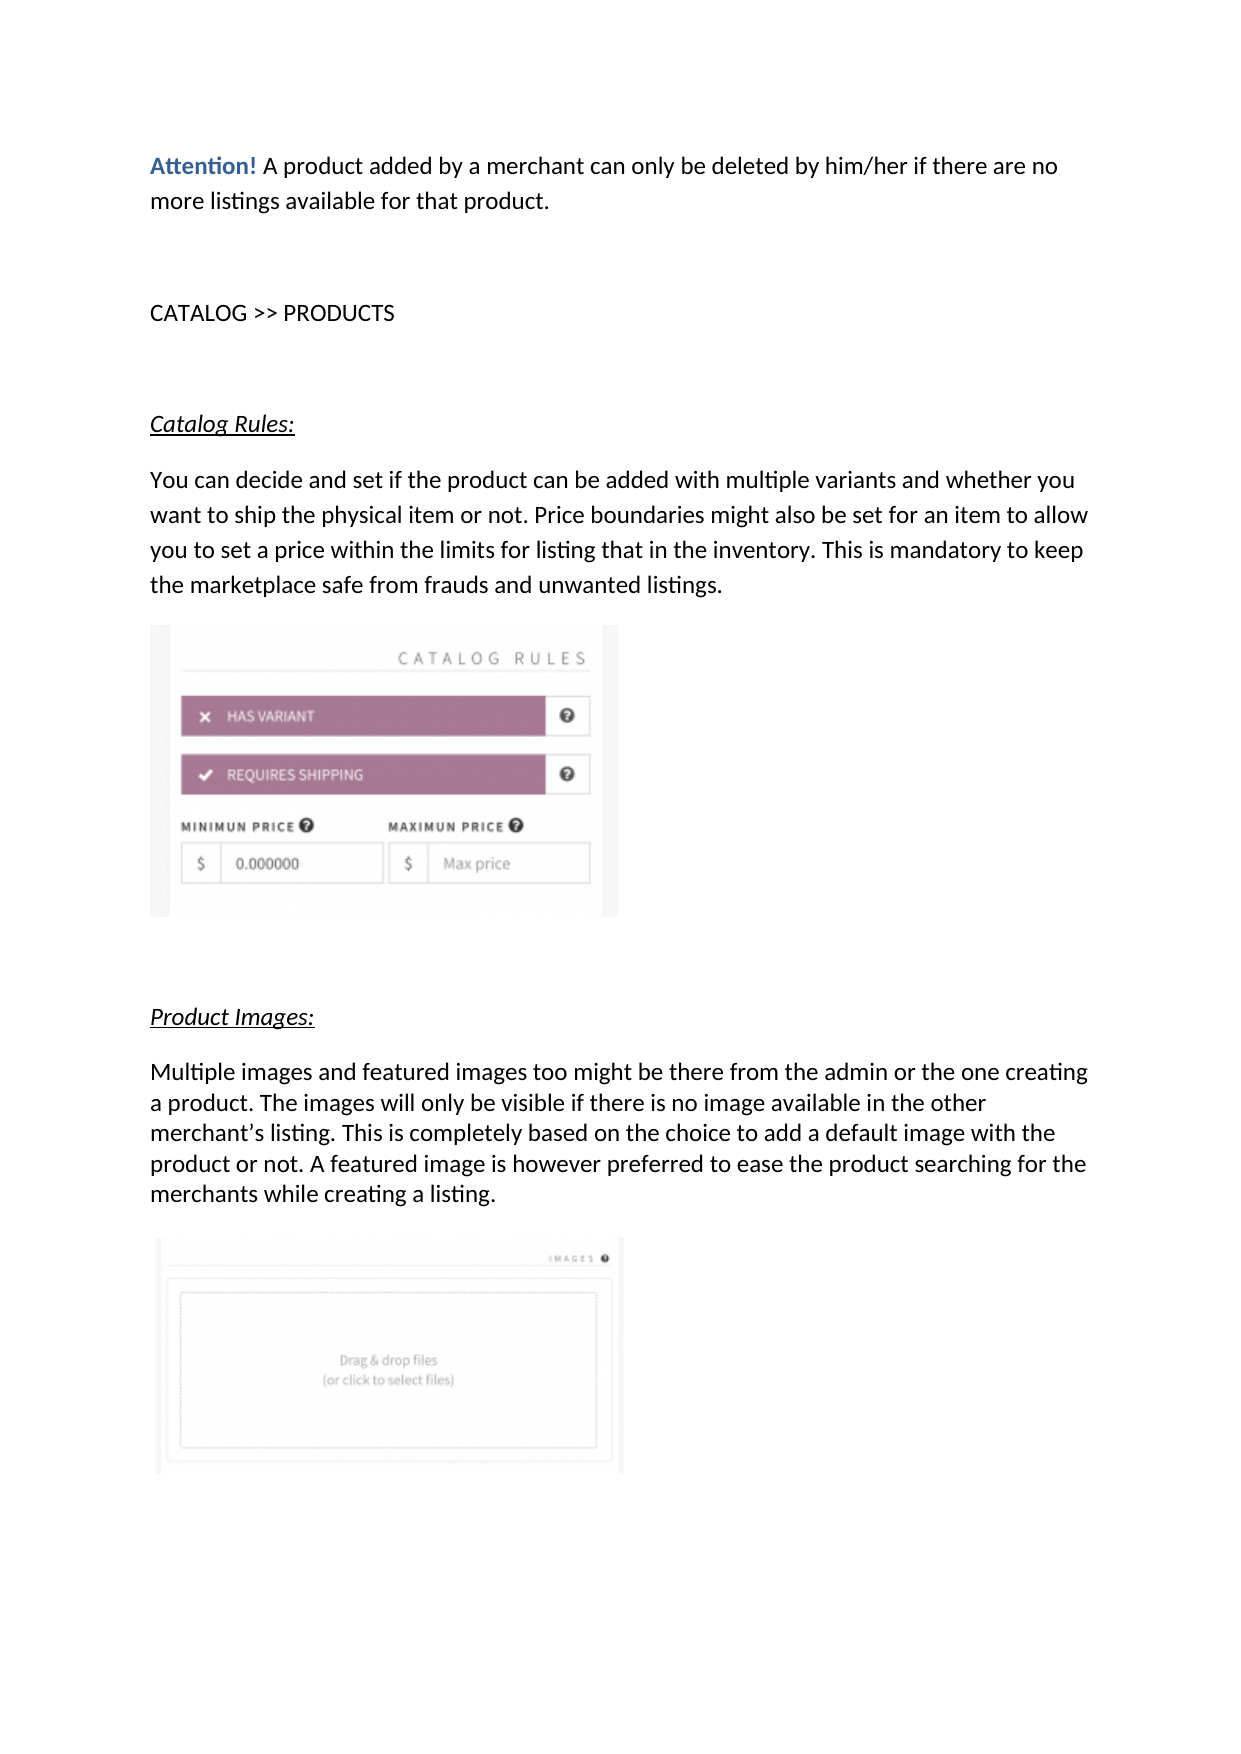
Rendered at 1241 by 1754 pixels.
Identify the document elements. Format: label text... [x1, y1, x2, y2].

text You can decide and set if the product can be added with multiple variants and whether you want to ship the physical item or not. Price boundaries might also be set for an item to allow you to set a price within the limits for listing that in the inventory. This is mandatory to keep the marketplace safe from frauds and unwanted listings. [150, 464, 1090, 600]
picture [150, 625, 619, 917]
text Product Images: [150, 1001, 1090, 1031]
text Catalog Rules: [150, 408, 1090, 439]
picture [155, 1237, 624, 1474]
text CATALOG >> PRODUCTS [150, 297, 1090, 327]
text Multiple images and featured images too might be there from the admin or the one creating a product. The images will only be visible if there is no image available in the other merchant’s listing. This is completely based on the choice to add a default image with the product or not. A featured image is however preferred to ease the product searching for the merchants while creating a listing. [150, 1056, 1090, 1209]
text Attention! A product added by a merchant can only be deleted by him/her if there are no more listings available for that product. [150, 150, 1090, 216]
